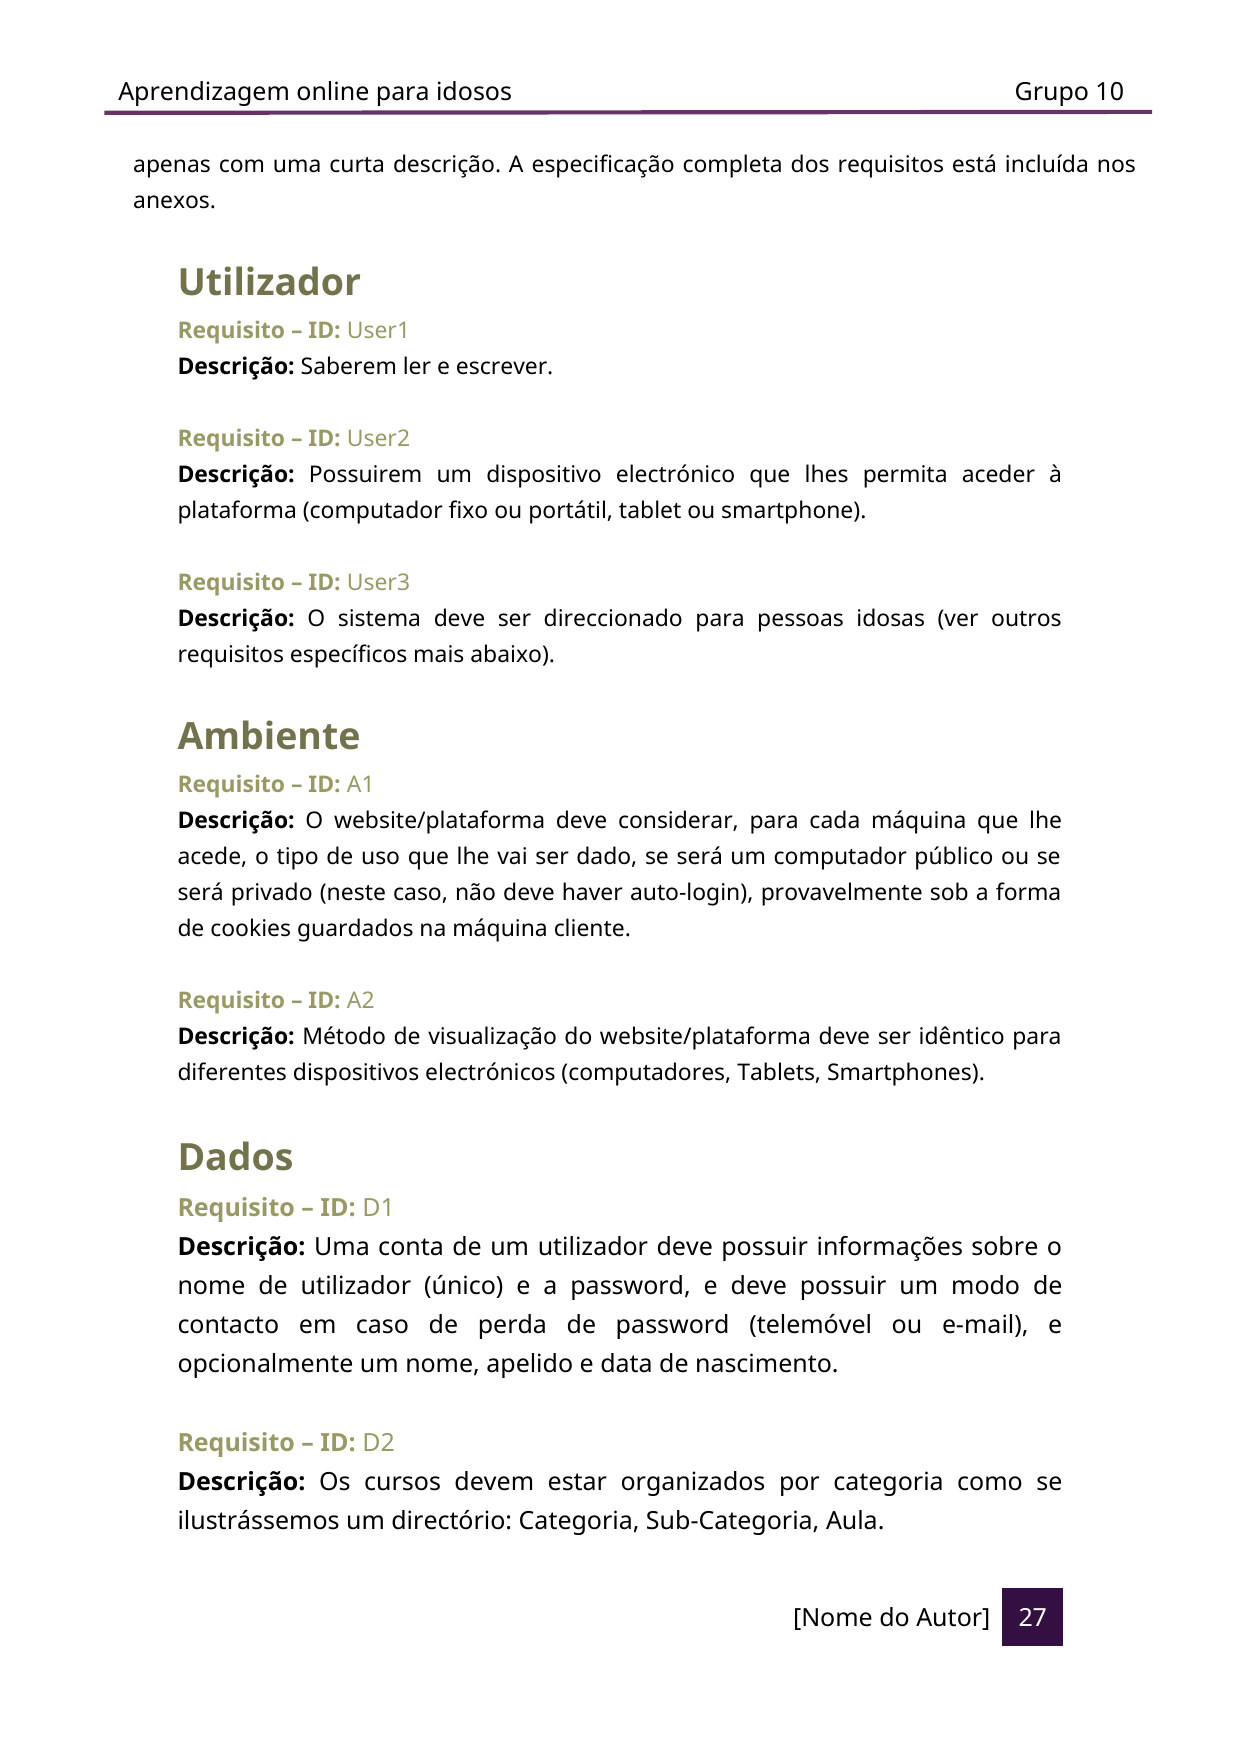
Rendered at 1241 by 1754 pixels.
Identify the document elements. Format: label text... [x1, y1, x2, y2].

text Descrição: O website/plataforma deve considerar, para cada máquina que lhe acede, o tipo de uso que lhe vai ser dado, se será um computador público ou se será privado (neste caso, não deve haver auto-login), provavelmente sob a forma de cookies guardados na máquina cliente. [177, 804, 1063, 943]
text Ambiente [177, 709, 1063, 760]
text Requisito – ID: D2 [177, 1424, 1063, 1458]
text Requisito – ID: D1 [177, 1189, 1063, 1223]
text Requisito – ID: User2 [177, 422, 1063, 453]
text Descrição: Os cursos devem estar organizados por categoria como se ilustrássemos um directório: Categoria, Sub-Categoria, Aula. [177, 1463, 1063, 1537]
text Descrição: Uma conta de um utilizador deve possuir informações sobre o nome de utilizador (único) e a password, e deve possuir um modo de contacto em caso de perda de password (telemóvel ou e-mail), e opcionalmente um nome, apelido e data de nascimento. [177, 1228, 1063, 1380]
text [133, 148, 1138, 215]
text Requisito – ID: A2 [177, 984, 1063, 1015]
text Requisito – ID: User1 [177, 314, 1063, 345]
text Dados [177, 1131, 1063, 1182]
text Requisito – ID: A1 [177, 768, 1063, 799]
text Utilizador [177, 255, 1063, 306]
text Descrição: Método de visualização do website/plataforma deve ser idêntico para diferentes dispositivos electrónicos (computadores, Tablets, Smartphones). [177, 1019, 1063, 1087]
text Requisito – ID: User3 [177, 566, 1063, 597]
text Descrição: O sistema deve ser direccionado para pessoas idosas (ver outros requisitos específicos mais abaixo). [177, 602, 1063, 669]
text Descrição: Possuirem um dispositivo electrónico que lhes permita aceder à plataforma (computador fixo ou portátil, tablet ou smartphone). [177, 458, 1063, 525]
text Descrição: Saberem ler e escrever. [177, 350, 1063, 381]
